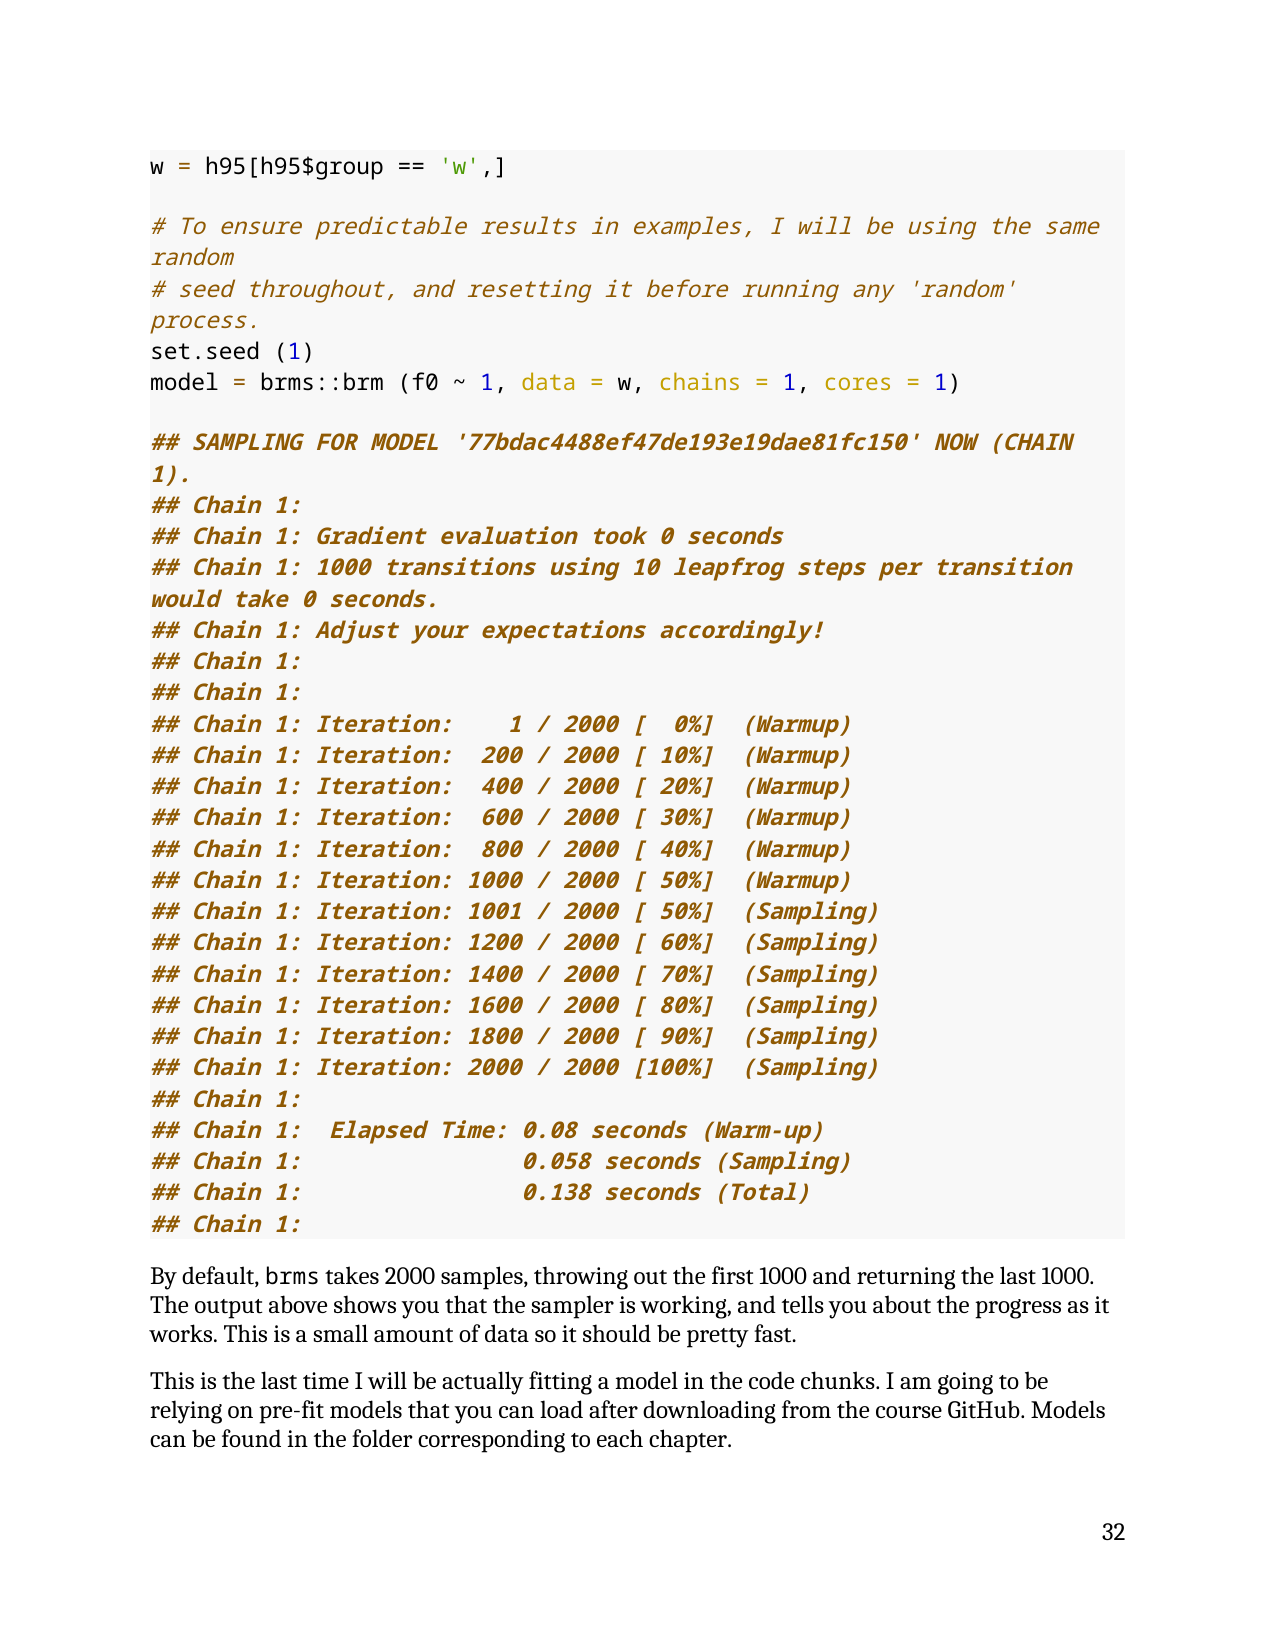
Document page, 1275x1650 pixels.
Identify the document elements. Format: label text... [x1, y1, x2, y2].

text This is the last time I will be actually fitting a model in the code chunks. I am going to be relying on pre-fit models that you can load after downloading from the course GitHub. Models can be found in the folder corresponding to each chapter. [150, 1367, 1125, 1453]
text By default, brms takes 2000 samples, throwing out the first 1000 and returning the last 1000. The output above shows you that the sampler is working, and tells you about the progress as it works. This is a small amount of data so it should be pretty fast. [150, 1259, 1125, 1348]
